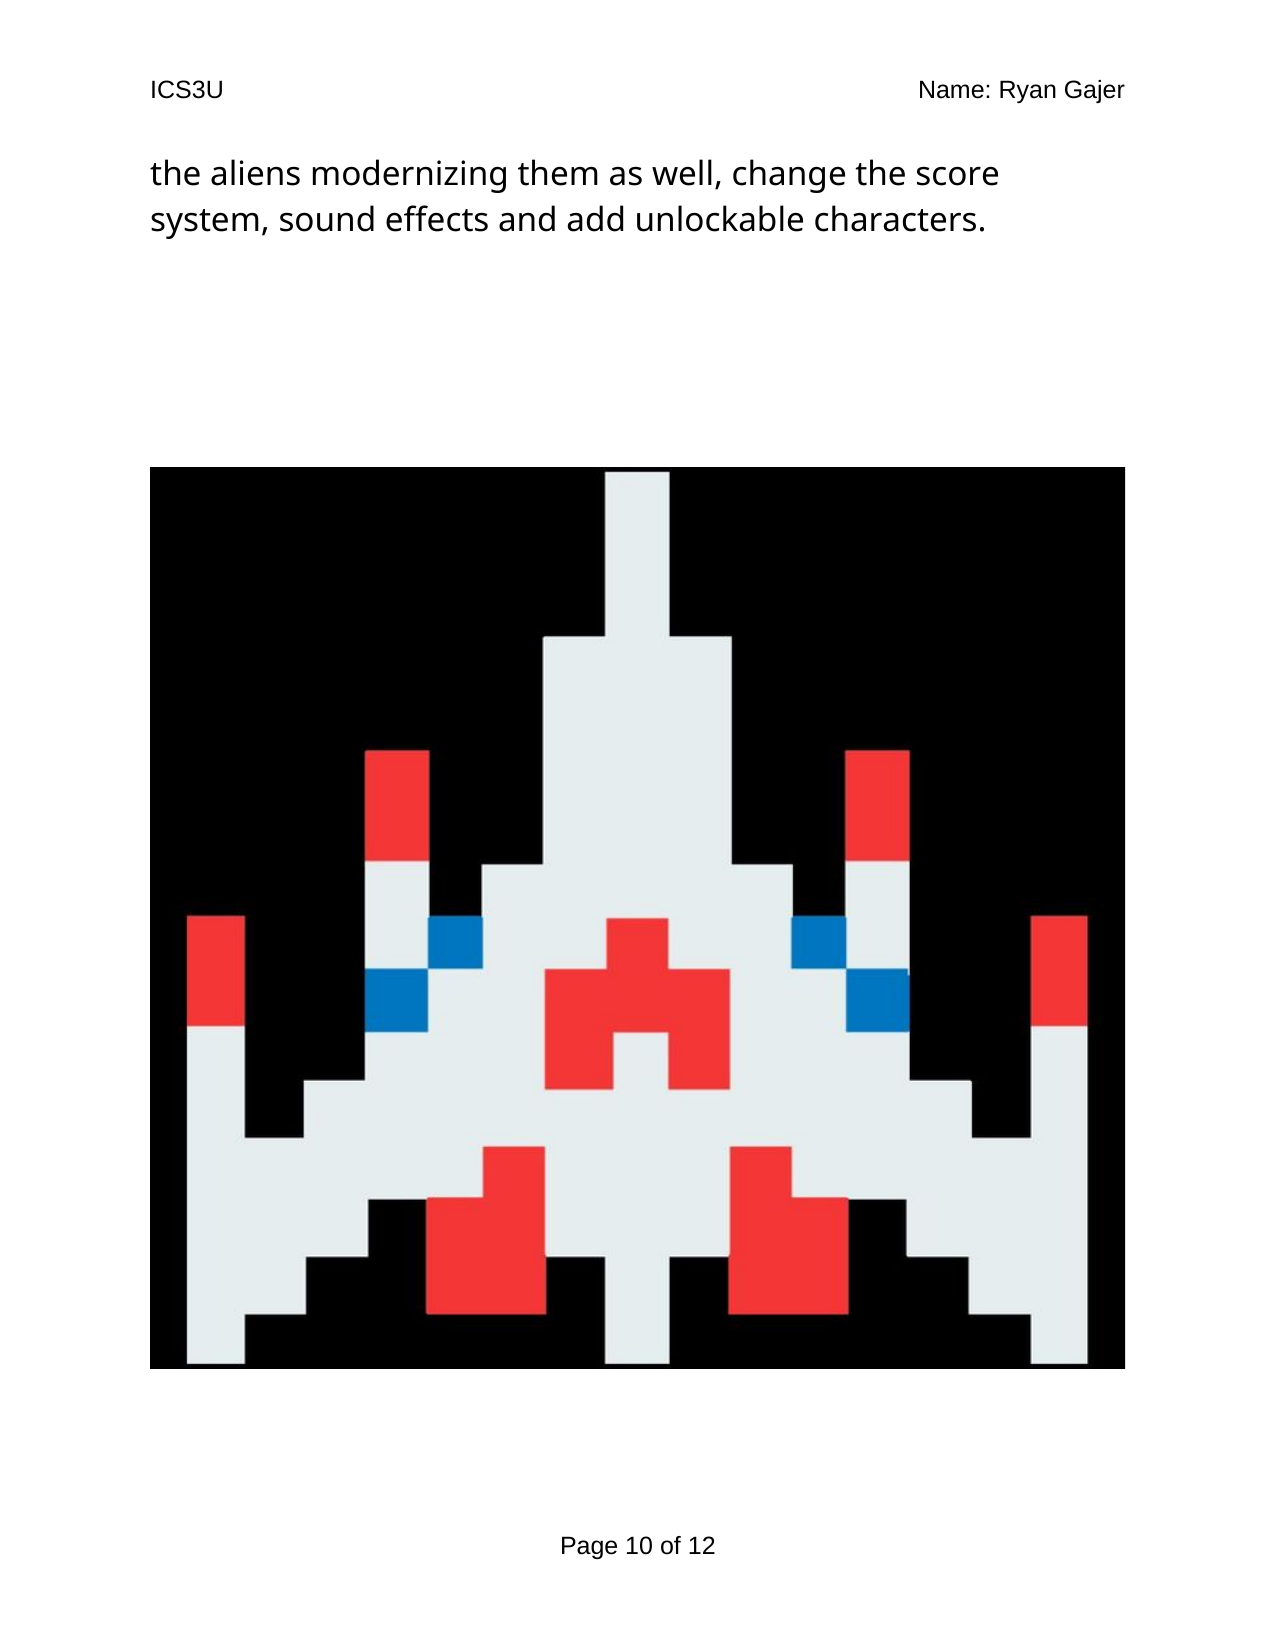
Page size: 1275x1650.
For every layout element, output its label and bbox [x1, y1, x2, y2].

text [150, 150, 1125, 241]
picture [150, 467, 1125, 1369]
